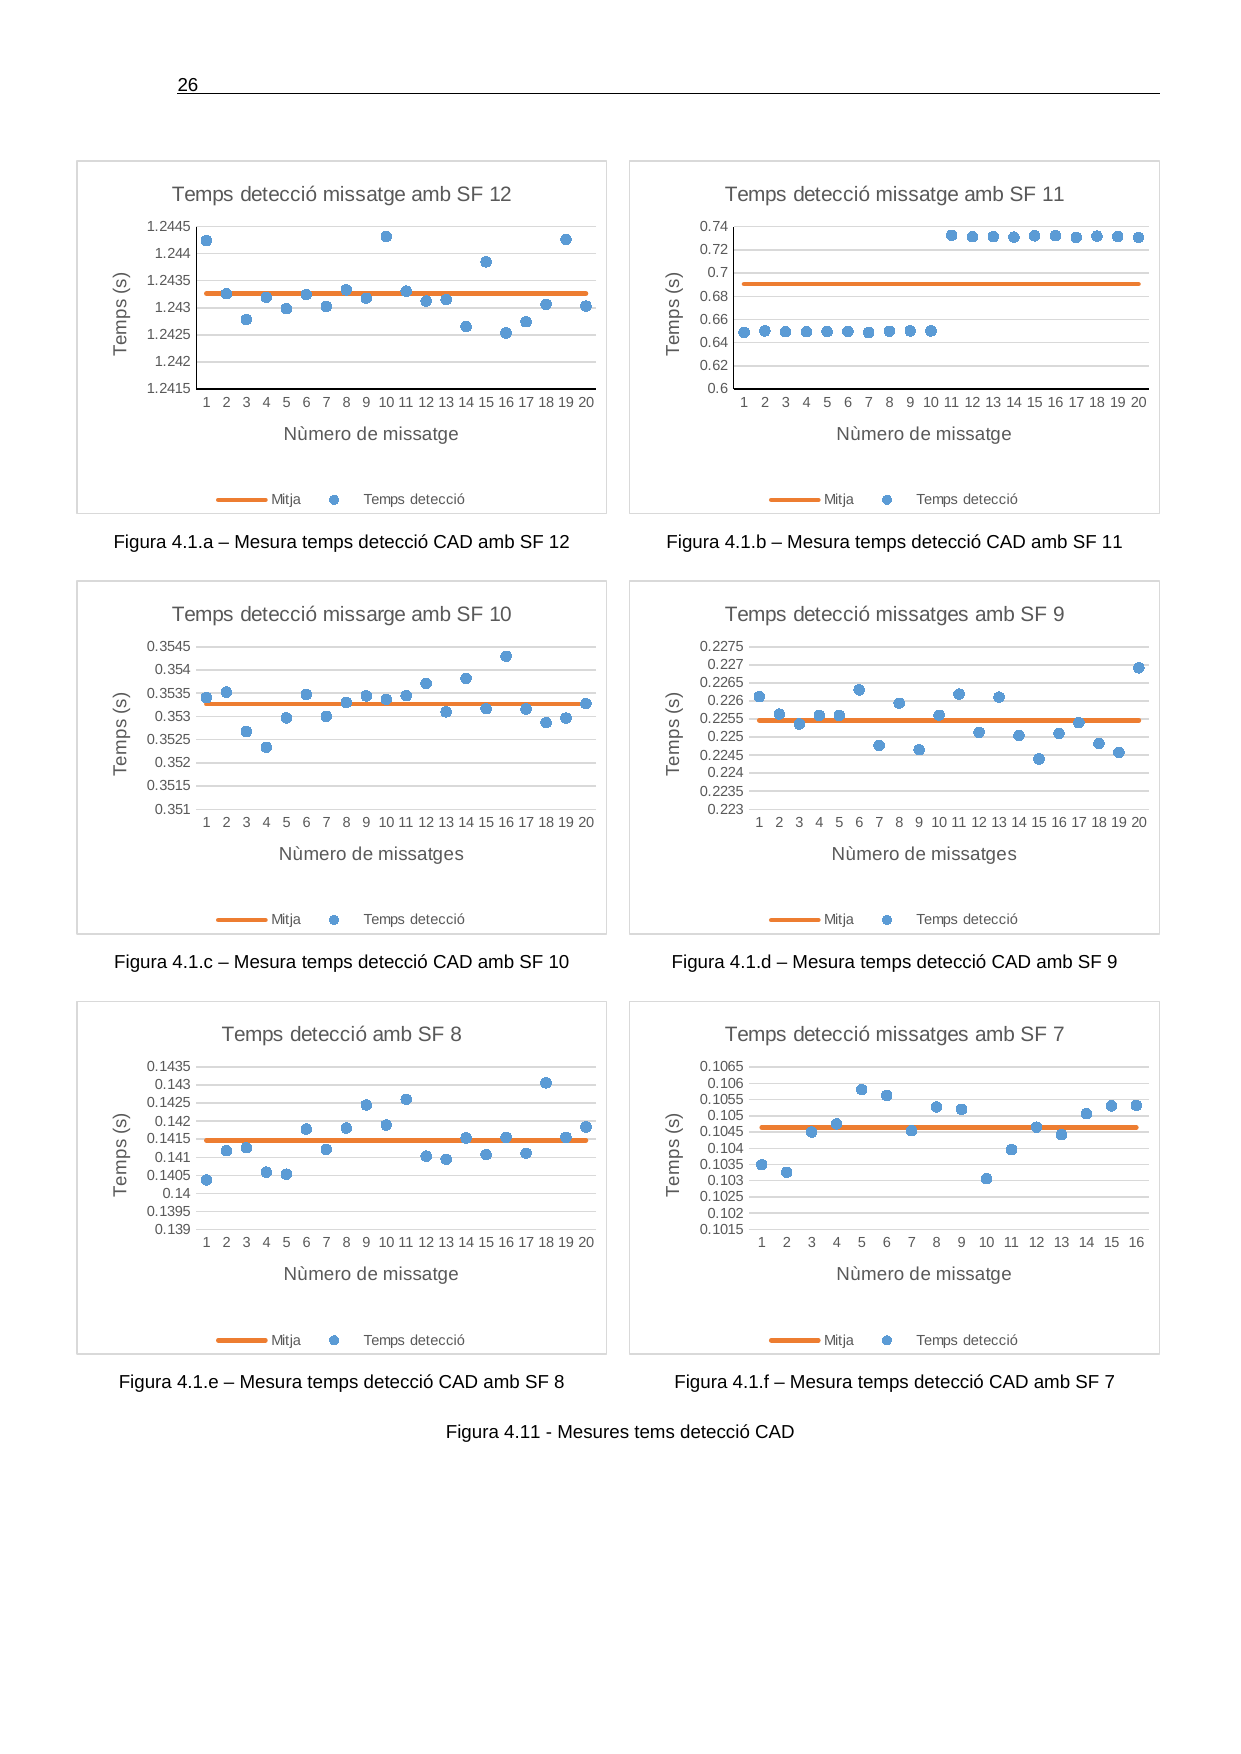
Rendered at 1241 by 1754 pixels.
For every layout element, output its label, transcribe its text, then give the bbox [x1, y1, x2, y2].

table_cell Figura 4.1.e – Mesura temps detecció CAD amb SF 8 [67, 988, 616, 1408]
table_header Figura 4.1.b – Mesura temps detecció CAD amb SF 11 [616, 148, 1173, 568]
table_cell Figura 4.1.d – Mesura temps detecció CAD amb SF 9 [616, 568, 1173, 988]
table_cell Figura 4.1.c – Mesura temps detecció CAD amb SF 10 [67, 568, 616, 988]
table_header Figura 4.1.a – Mesura temps detecció CAD amb SF 12 [67, 148, 616, 568]
table_cell Figura 4.1.f – Mesura temps detecció CAD amb SF 7 [616, 988, 1173, 1408]
